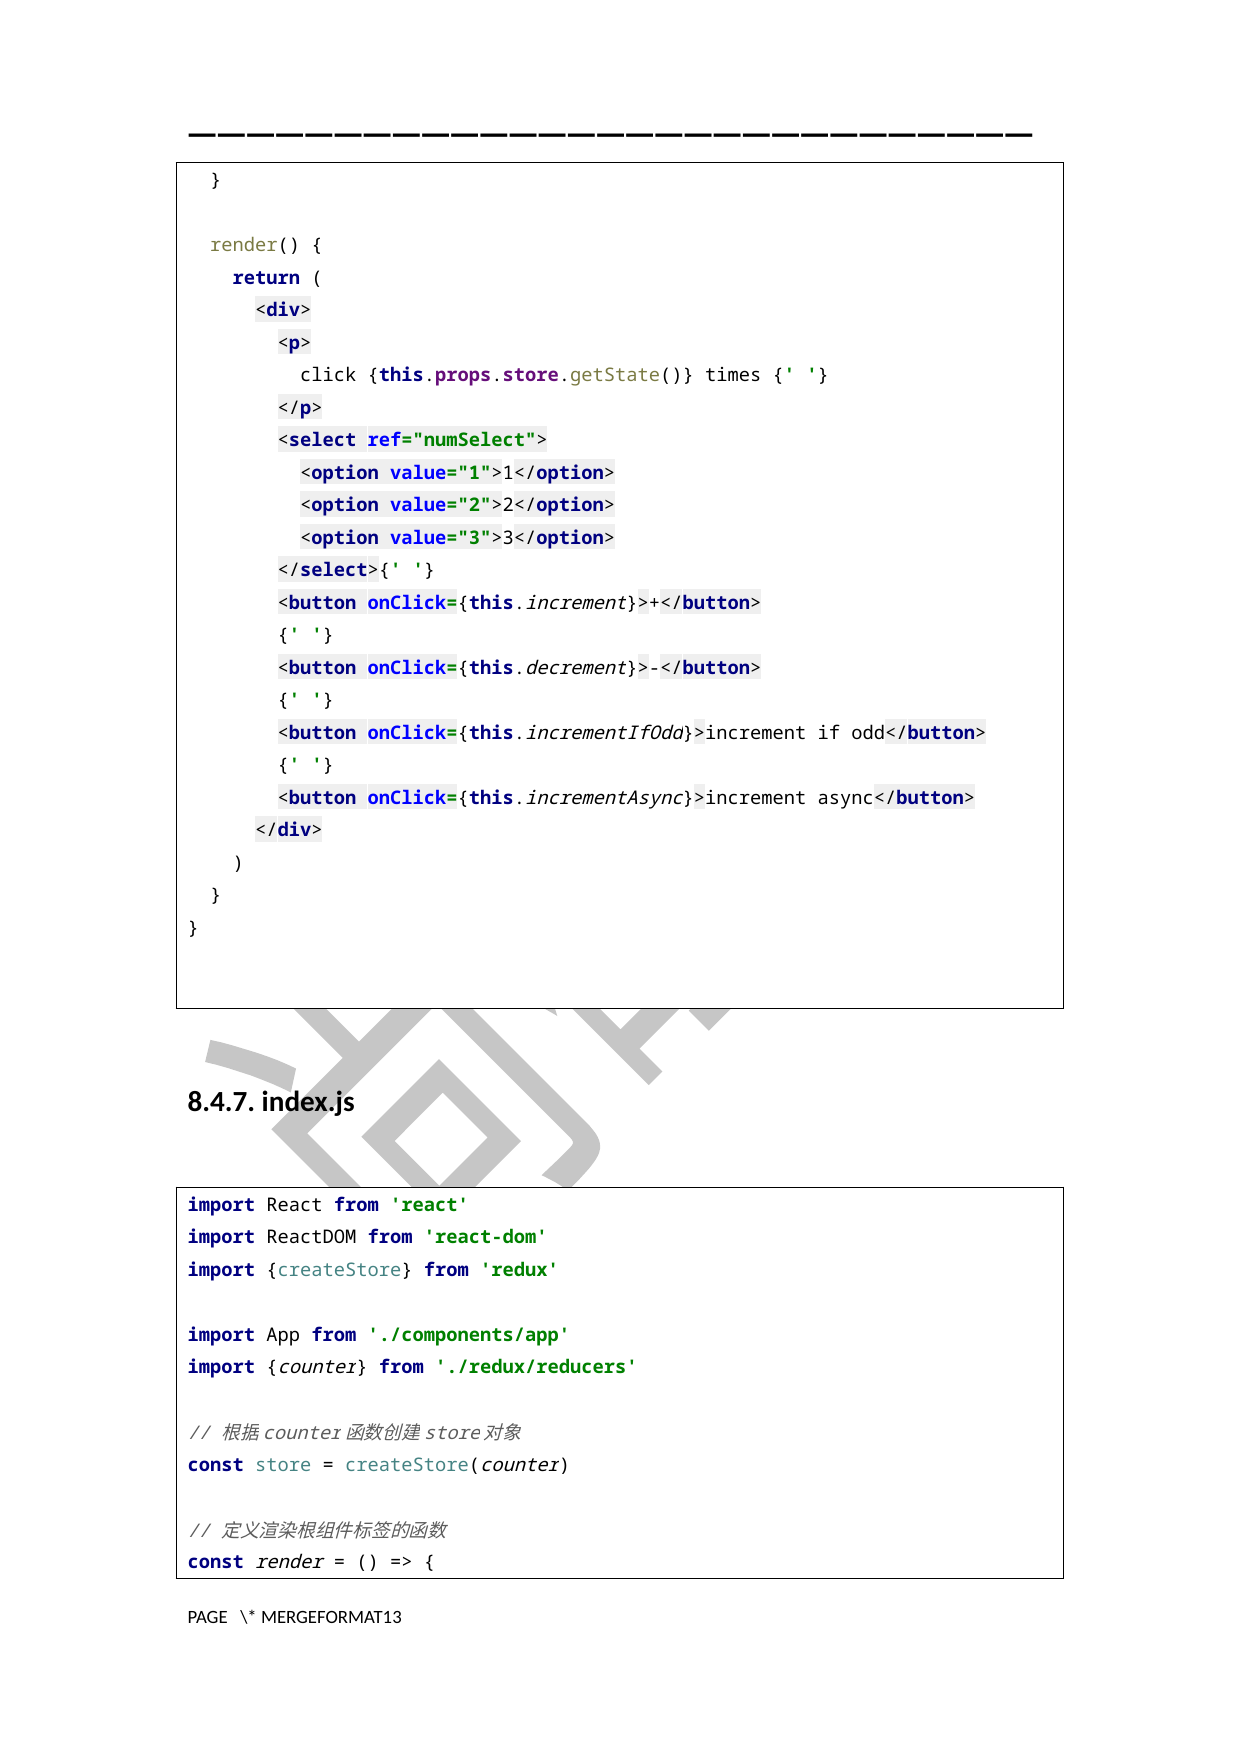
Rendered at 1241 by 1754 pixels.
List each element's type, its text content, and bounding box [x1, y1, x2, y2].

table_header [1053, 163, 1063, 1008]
subtitle 8.4.7. index.js [187, 1069, 1053, 1134]
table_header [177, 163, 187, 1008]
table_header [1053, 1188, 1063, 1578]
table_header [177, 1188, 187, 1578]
